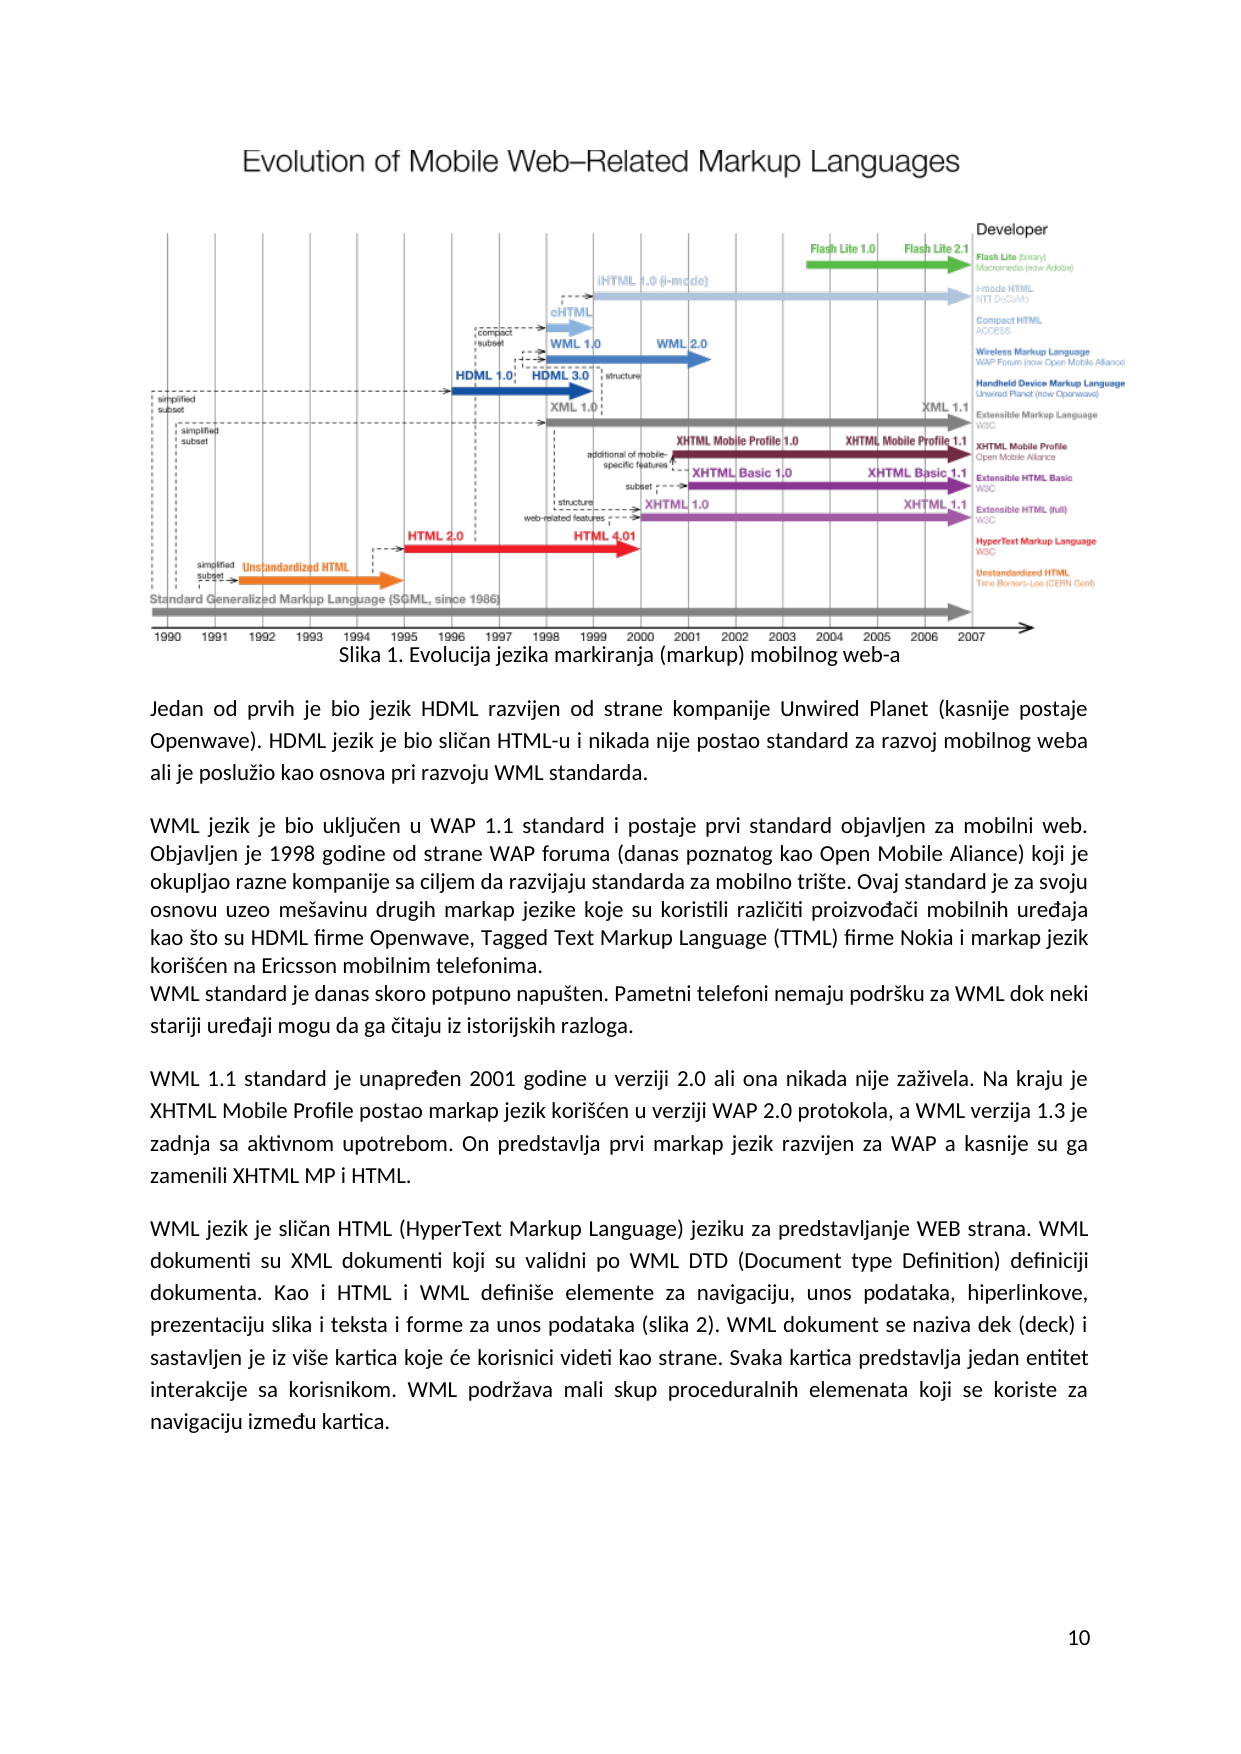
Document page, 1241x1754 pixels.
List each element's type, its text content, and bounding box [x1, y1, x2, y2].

text WML standard je danas skoro potpuno napušten. Pametni telefoni nemaju podršku za WML dok neki stariji uređaji mogu da ga čitaju iz istorijskih razloga. [150, 979, 1090, 1039]
picture [150, 150, 1125, 641]
text WML 1.1 standard je unapređen 2001 godine u verziji 2.0 ali ona nikada nije zaživela. Na kraju je XHTML Mobile Profile postao markap jezik korišćen u verziji WAP 2.0 protokola, a WML verzija 1.3 je zadnja sa aktivnom upotrebom. On predstavlja prvi markap jezik razvijen za WAP a kasnije su ga zamenili XHTML MP i HTML. [150, 1064, 1090, 1189]
text WML jezik je sličan HTML (HyperText Markup Language) jeziku za predstavljanje WEB strana. WML dokumenti su XML dokumenti koji su validni po WML DTD (Document type Definition) definiciji dokumenta. Kao i HTML i WML definiše elemente za navigaciju, unos podataka, hiperlinkove, prezentaciju slika i teksta i forme za unos podataka (slika 2). WML dokument se naziva dek (deck) i sastavljen je iz više kartica koje će korisnici videti kao strane. Svaka kartica predstavlja jedan entitet interakcije sa korisnikom. WML podržava mali skup proceduralnih elemenata koji se koriste za navigaciju između kartica. [150, 1214, 1090, 1435]
text Jedan od prvih je bio jezik HDML razvijen od strane kompanije Unwired Planet (kasnije postaje Openwave). HDML jezik je bio sličan HTML-u i nikada nije postao standard za razvoj mobilnog weba ali je poslužio kao osnova pri razvoju WML standarda. [150, 694, 1090, 786]
text WML jezik je bio uključen u WAP 1.1 standard i postaje prvi standard objavljen za mobilni web. Objavljen je 1998 godine od strane WAP foruma (danas poznatog kao Open Mobile Aliance) koji je okupljao razne kompanije sa ciljem da razvijaju standarda za mobilno trište. Ovaj standard je za svoju osnovu uzeo mešavinu drugih markap jezike koje su koristili različiti proizvođači mobilnih uređaja kao što su HDML firme Openwave, Tagged Text Markup Language (TTML) firme Nokia i markap jezik korišćen na Ericsson mobilnim telefonima. [150, 811, 1090, 979]
text Slika 1. Evolucija jezika markiranja (markup) mobilnog web-a [150, 641, 1090, 669]
